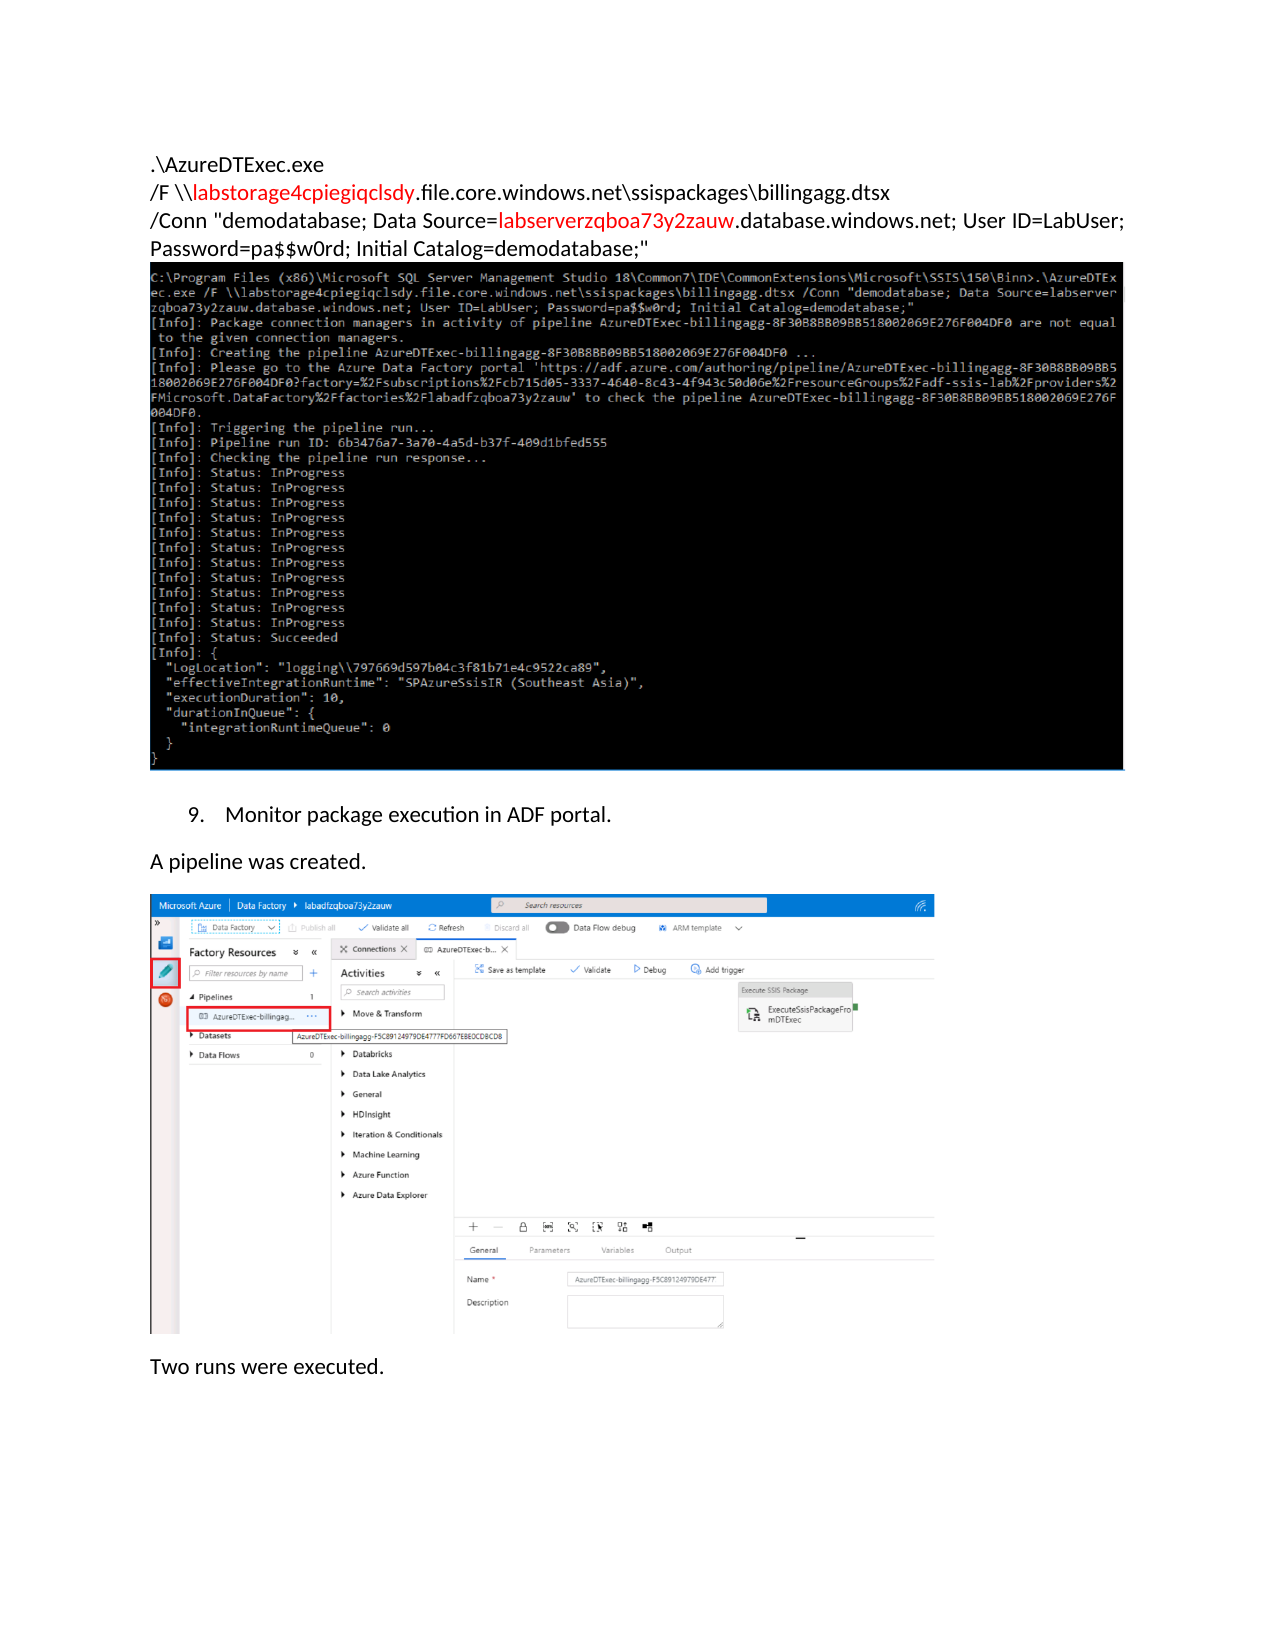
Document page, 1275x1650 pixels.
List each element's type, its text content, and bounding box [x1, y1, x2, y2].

text .\AzureDTExec.exe [150, 150, 1125, 178]
text A pipeline was created. [150, 847, 1125, 875]
text /F \\labstorage4cpiegiqclsdy.file.core.windows.net\ssispackages\billingagg.dtsx [150, 178, 1125, 206]
list Monitor package execution in ADF portal. [187, 800, 1125, 828]
text /Conn "demodatabase; Data Source=labserverzqboa73y2zauw.database.windows.net; User ID=LabUser; Password=pa$$w0rd; Initial Catalog=demodatabase;" [150, 206, 1125, 262]
picture [150, 262, 1125, 782]
text Two runs were executed. [150, 1352, 1125, 1380]
picture [150, 894, 935, 1334]
